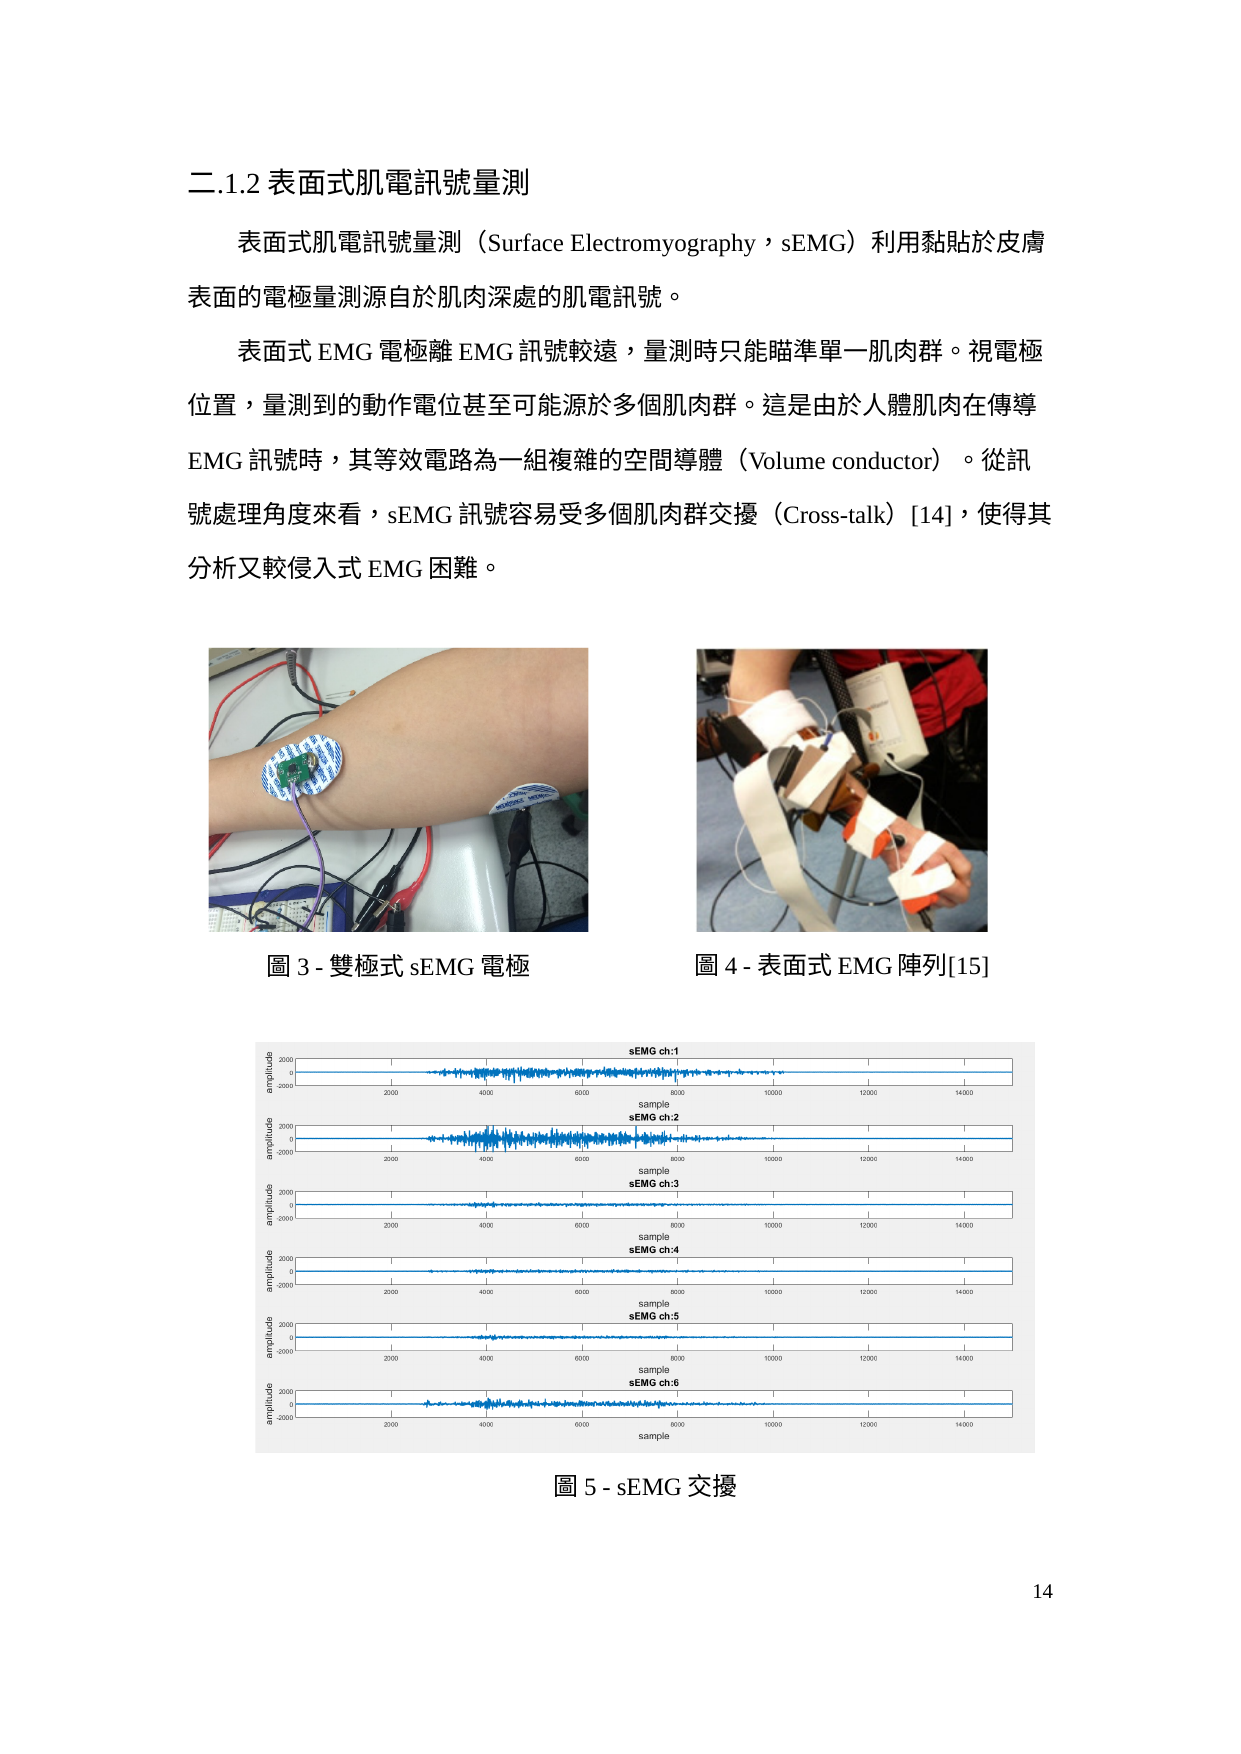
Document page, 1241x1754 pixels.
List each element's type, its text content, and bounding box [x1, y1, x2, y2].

subtitle 表面式肌電訊號量測 [187, 159, 1053, 202]
text 圖 5 - sEMG交擾 [187, 1467, 1053, 1503]
text 表面式肌電訊號量測（Surface Electromyography，sEMG）利用黏貼於皮膚表面的電極量測源自於肌肉深處的肌電訊號。 [187, 223, 1053, 313]
picture [255, 1042, 1035, 1453]
picture [207, 646, 589, 932]
table_header 圖 3 - 雙極式sEMG電極 [176, 646, 620, 1043]
picture [695, 646, 988, 932]
text 表面式EMG電極離EMG訊號較遠，量測時只能瞄準單一肌肉群。視電極位置，量測到的動作電位甚至可能源於多個肌肉群。這是由於人體肌肉在傳導EMG訊號時，其等效電路為一組複雜的空間導體（Volume conductor）。從訊號處理角度來看，sEMG訊號容易受多個肌肉群交擾（Cross-talk）[14]，使得其分析又較侵入式EMG困難。 [187, 331, 1053, 585]
table_header 圖 4 - 表面式EMG陣列[15] [620, 646, 1063, 1043]
